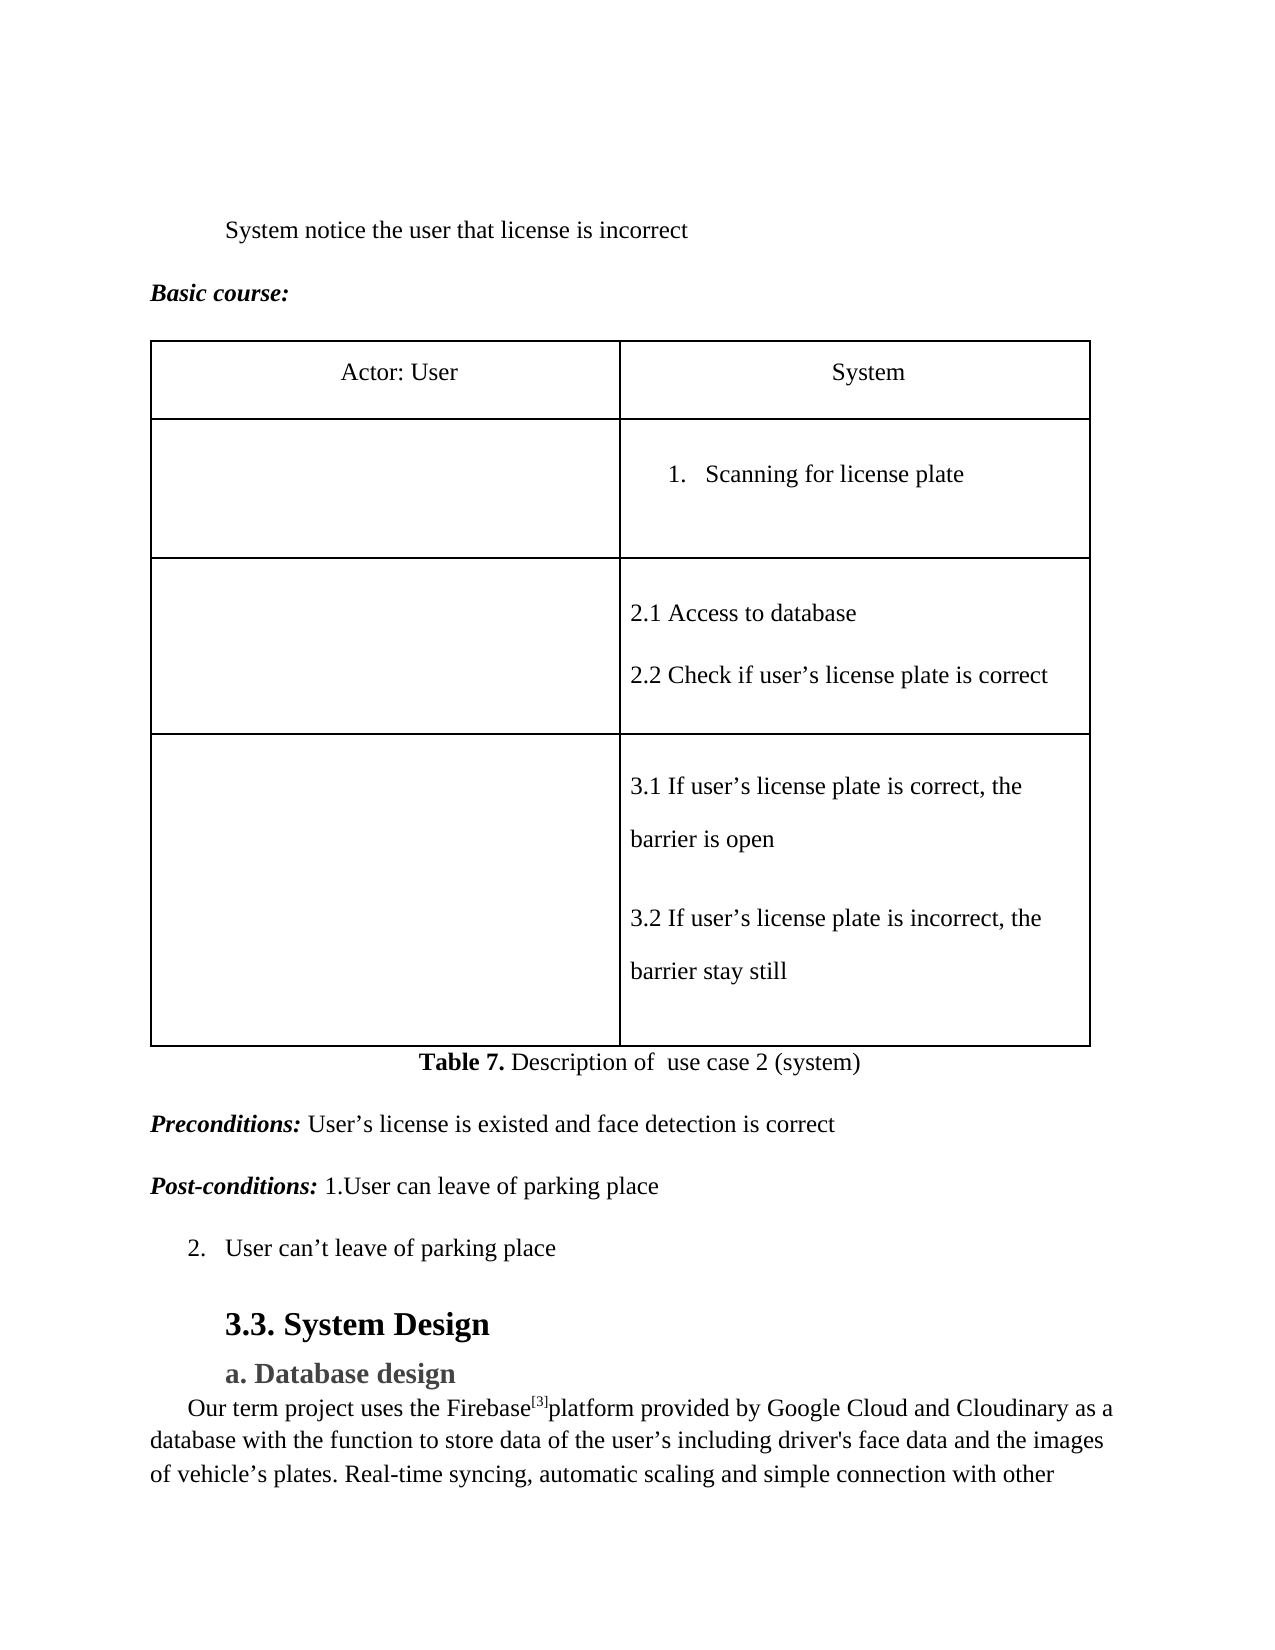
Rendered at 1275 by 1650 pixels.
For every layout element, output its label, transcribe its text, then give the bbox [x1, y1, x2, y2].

list User can’t leave of parking place [187, 1233, 1129, 1262]
text Post-conditions: 1.User can leave of parking place [150, 1171, 1129, 1200]
table_header System [621, 342, 1089, 417]
subtitle a. Database design [150, 1356, 1125, 1390]
table_cell [152, 420, 619, 557]
table_cell Scanning for license plate [621, 420, 1089, 557]
text System notice the user that license is incorrect [150, 216, 1129, 244]
text Table 7. Description of use case 2 (system) [150, 1047, 1129, 1076]
text Preconditions: User’s license is existed and face detection is correct [150, 1109, 1129, 1138]
table_header Actor: User [152, 342, 619, 417]
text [150, 1393, 1125, 1487]
table_cell [152, 559, 619, 733]
table_cell 2.1 Access to database 2.2 Check if user’s license plate is correct [621, 559, 1089, 733]
text Basic course: [150, 278, 1129, 307]
table_cell [152, 735, 619, 1045]
text 3.3. System Design [225, 1304, 1125, 1342]
table_cell 3.1 If user’s license plate is correct, the barrier is open 3.2 If user’s license plate is incorrect, the barrier stay still [621, 735, 1089, 1045]
